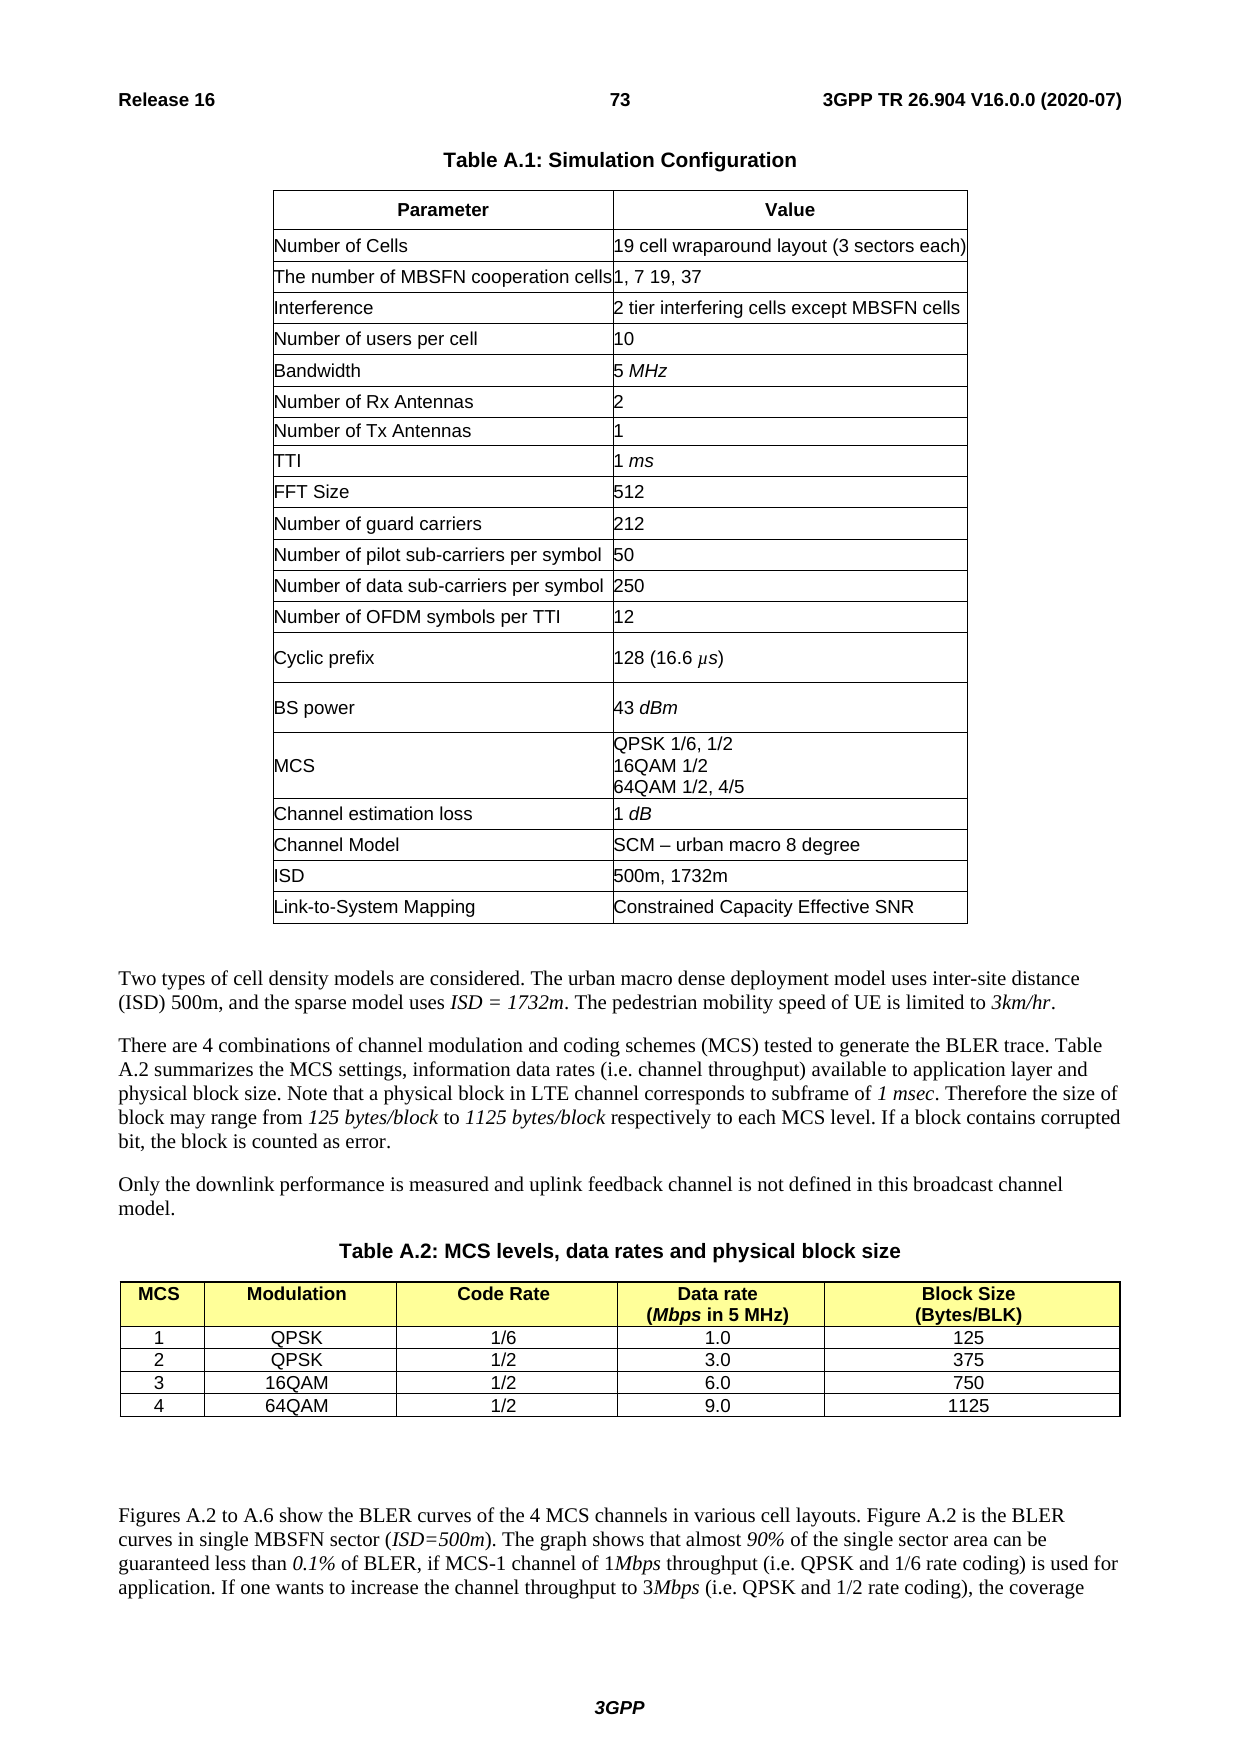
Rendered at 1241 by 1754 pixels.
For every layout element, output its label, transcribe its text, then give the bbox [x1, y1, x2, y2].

text Table A.2: MCS levels, data rates and physical block size [118, 1239, 1122, 1263]
text There are 4 combinations of channel modulation and coding schemes (MCS) tested to generate the BLER trace. Table A.2 summarizes the MCS settings, information data rates (i.e. channel throughput) available to application layer and physical block size. Note that a physical block in LTE channel corresponds to subframe of 1 msec. Therefore the size of block may range from 125 bytes/block to 1125 bytes/block respectively to each MCS level. If a block contains corrupted bit, the block is counted as error. [118, 1033, 1122, 1153]
table_cell 500m, 1732m [614, 861, 967, 891]
table_cell 375 [825, 1349, 1119, 1371]
table_cell The number of MBSFN cooperation cells [274, 262, 613, 292]
table_cell 128 (16.6 µs) [614, 633, 967, 682]
table_cell FFT Size [274, 477, 613, 507]
table_cell 2 [121, 1349, 204, 1371]
table_cell 3 [121, 1372, 204, 1393]
table_cell QPSK [205, 1327, 396, 1348]
table_header Data rate (Mbps in 5 MHz) [618, 1283, 824, 1326]
table_cell 43 dBm [614, 683, 967, 732]
table_cell QPSK [205, 1349, 396, 1371]
table_header Code Rate [397, 1283, 617, 1326]
table_cell Cyclic prefix [274, 633, 613, 682]
text Only the downlink performance is measured and uplink feedback channel is not defined in this broadcast channel model. [118, 1172, 1122, 1220]
table_cell 212 [614, 508, 967, 538]
table_cell 1 [121, 1327, 204, 1348]
table_cell 50 [614, 540, 967, 570]
table_cell 750 [825, 1372, 1119, 1393]
table_cell 3.0 [618, 1349, 824, 1371]
table_cell 19 cell wraparound layout (3 sectors each) [614, 230, 967, 261]
table_cell 1 dB [614, 799, 967, 829]
table_cell Channel estimation loss [274, 799, 613, 829]
table_cell 125 [825, 1327, 1119, 1348]
table_cell Number of Rx Antennas [274, 387, 613, 417]
table_cell Number of users per cell [274, 324, 613, 354]
text Two types of cell density models are considered. The urban macro dense deployment model uses inter-site distance (ISD) 500m, and the sparse model uses ISD = 1732m. The pedestrian mobility speed of UE is limited to 3km/hr. [118, 966, 1122, 1014]
table_cell 16QAM [205, 1372, 396, 1393]
table_cell 250 [614, 571, 967, 601]
table_cell Link-to-System Mapping [274, 892, 613, 922]
table_cell Bandwidth [274, 355, 613, 386]
table_cell ISD [274, 861, 613, 891]
table_cell 6.0 [618, 1372, 824, 1393]
table_cell 2 [614, 387, 967, 417]
table_cell Number of OFDM symbols per TTI [274, 602, 613, 632]
table_cell 1.0 [618, 1327, 824, 1348]
table_cell 10 [614, 324, 967, 354]
table_cell Number of data sub-carriers per symbol [274, 571, 613, 601]
table_cell 9.0 [618, 1394, 824, 1416]
table_cell 2 tier interfering cells except MBSFN cells [614, 293, 967, 323]
table_cell Number of Cells [274, 230, 613, 261]
table_header Value [614, 191, 967, 229]
table_cell MCS [274, 733, 613, 797]
table_cell 1 ms [614, 446, 967, 476]
table_header MCS [121, 1283, 204, 1326]
table_cell SCM – urban macro 8 degree [614, 830, 967, 860]
table_cell 4 [121, 1394, 204, 1416]
table_header Block Size (Bytes/BLK) [825, 1283, 1119, 1326]
table_cell 1/2 [397, 1349, 617, 1371]
table_cell QPSK 1/6, 1/2 16QAM 1/2 64QAM 1/2, 4/5 [614, 733, 967, 797]
table_cell 512 [614, 477, 967, 507]
table_cell 1, 7 19, 37 [614, 262, 967, 292]
table_cell 1/6 [397, 1327, 617, 1348]
table_cell 1/2 [397, 1394, 617, 1416]
table_cell 1/2 [397, 1372, 617, 1393]
table_cell 64QAM [205, 1394, 396, 1416]
table_cell Number of Tx Antennas [274, 418, 613, 445]
table_header Modulation [205, 1283, 396, 1326]
table_cell Interference [274, 293, 613, 323]
table_cell 5 MHz [614, 355, 967, 386]
table_cell TTI [274, 446, 613, 476]
table_cell Number of pilot sub-carriers per symbol [274, 540, 613, 570]
table_cell BS power [274, 683, 613, 732]
table_cell Channel Model [274, 830, 613, 860]
table_cell 12 [614, 602, 967, 632]
table_cell Constrained Capacity Effective SNR [614, 892, 967, 922]
table_header Parameter [274, 191, 613, 229]
table_cell Number of guard carriers [274, 508, 613, 538]
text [118, 1503, 1122, 1599]
text Table A.1: Simulation Configuration [118, 147, 1122, 171]
table_cell 1125 [825, 1394, 1119, 1416]
table_cell 1 [614, 418, 967, 445]
